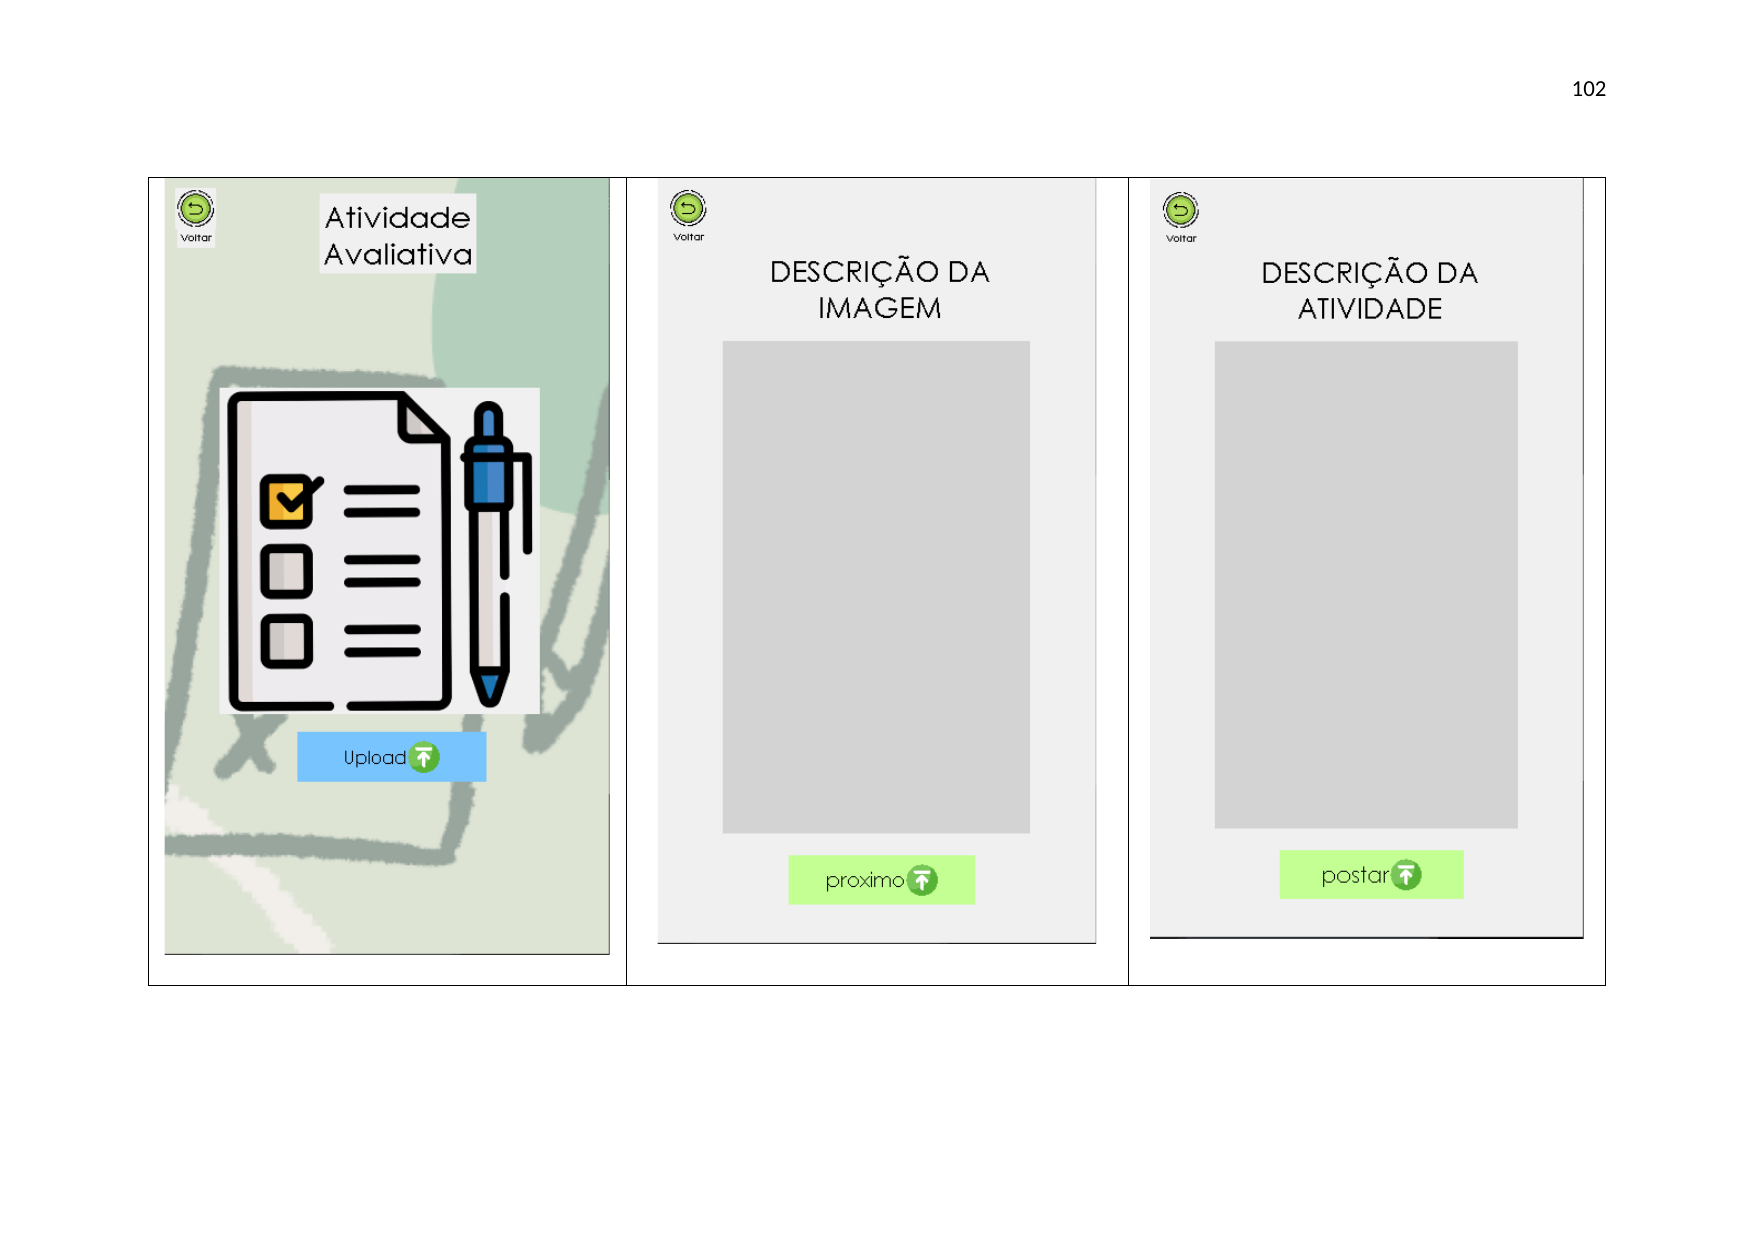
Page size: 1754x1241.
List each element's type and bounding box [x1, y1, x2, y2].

table_cell [627, 178, 1128, 985]
picture [1150, 178, 1584, 939]
picture [164, 178, 610, 955]
table_cell [149, 178, 626, 985]
table_cell [1129, 178, 1605, 985]
picture [657, 178, 1097, 944]
